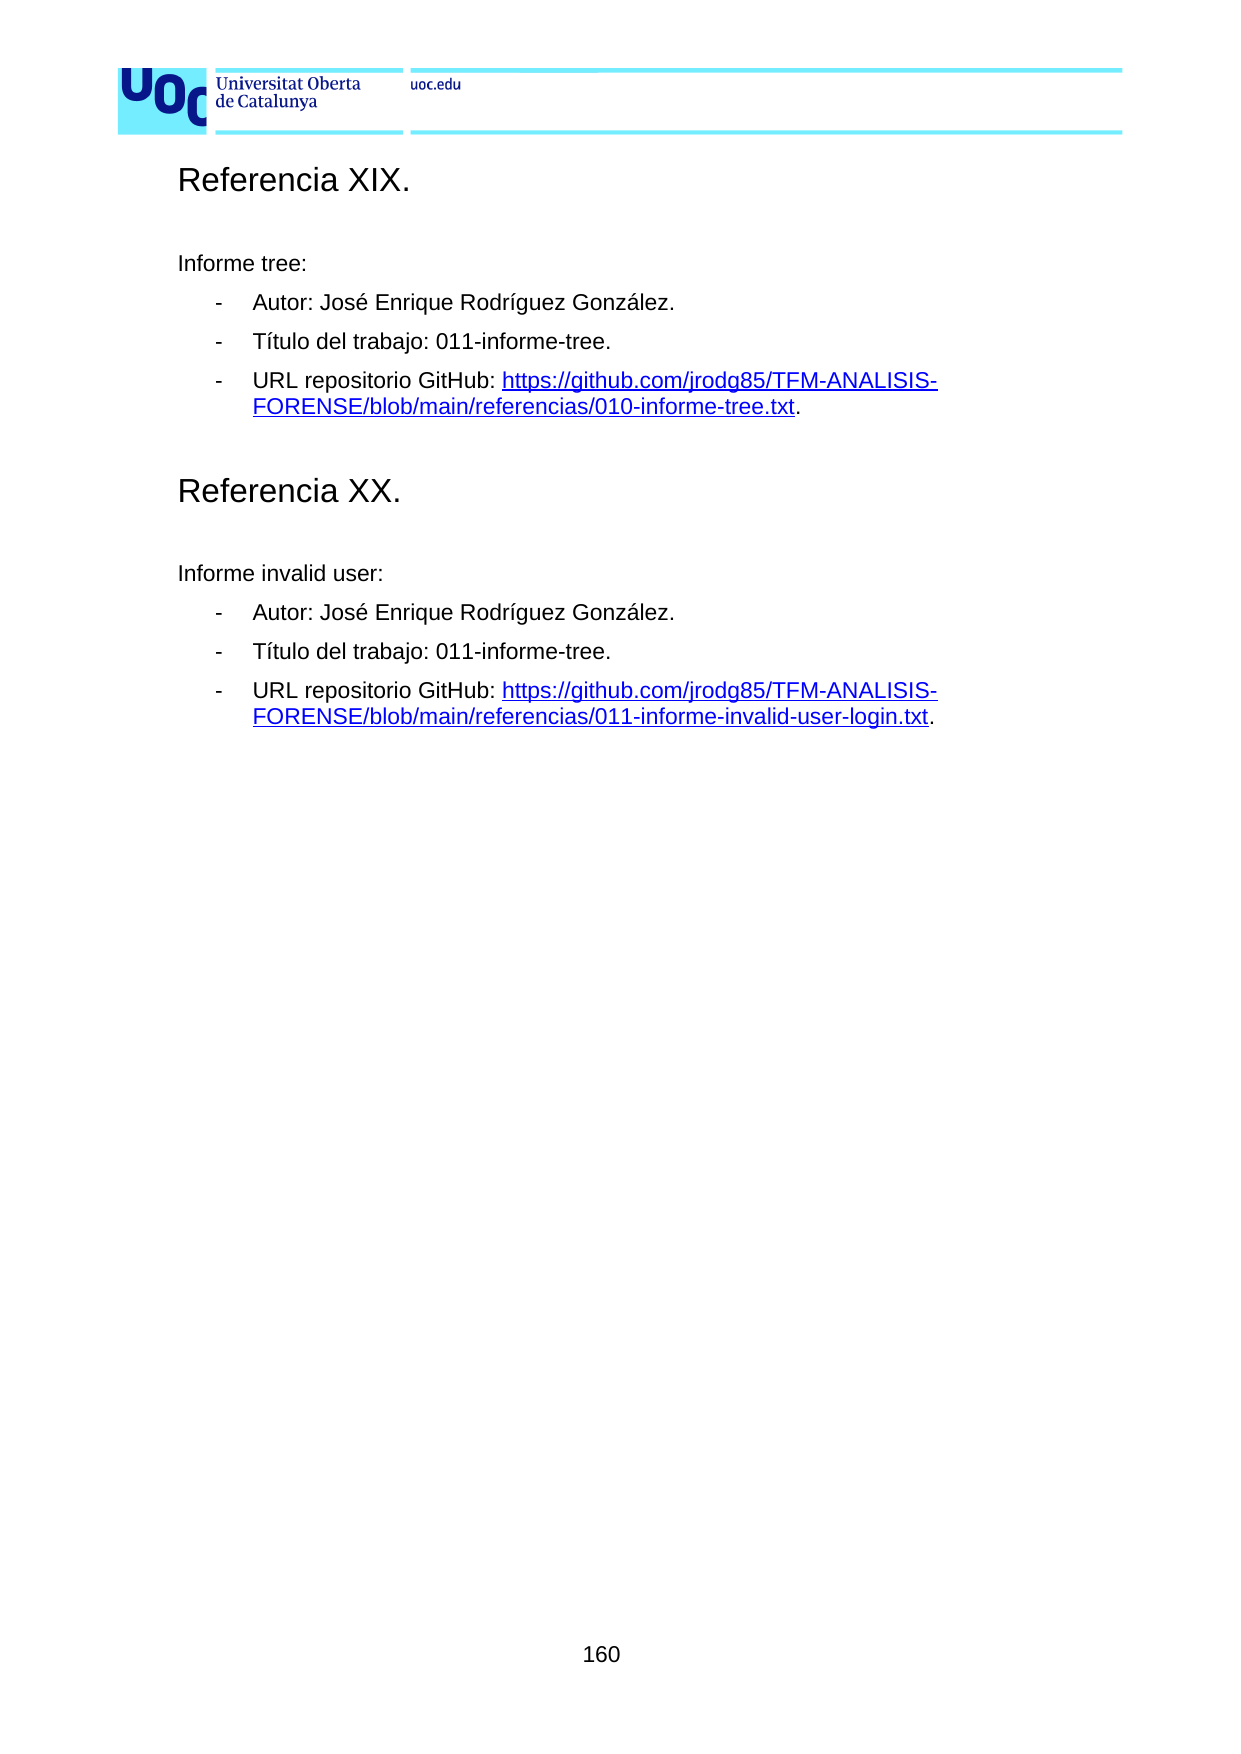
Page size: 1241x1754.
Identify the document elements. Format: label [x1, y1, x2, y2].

picture [117, 68, 1123, 138]
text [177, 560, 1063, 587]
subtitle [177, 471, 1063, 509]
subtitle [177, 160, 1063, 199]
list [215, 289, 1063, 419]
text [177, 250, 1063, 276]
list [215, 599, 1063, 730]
